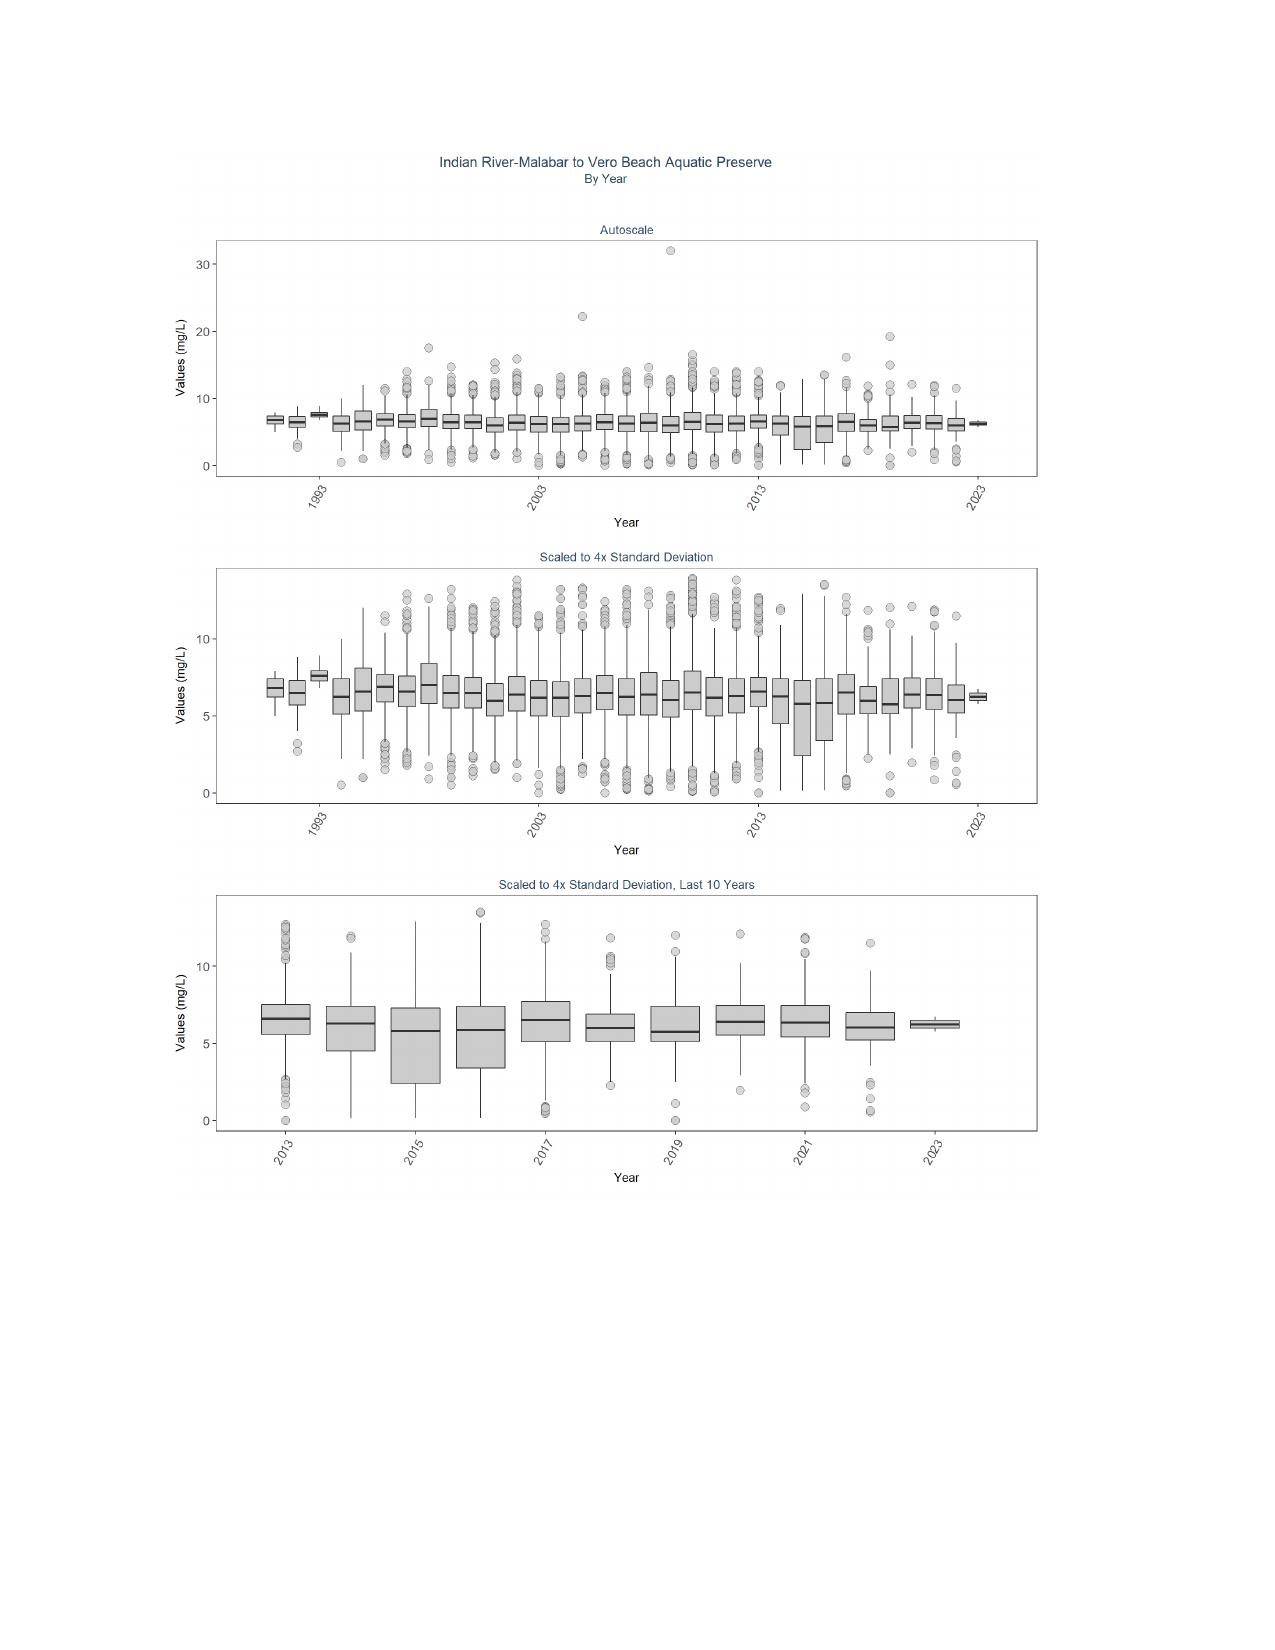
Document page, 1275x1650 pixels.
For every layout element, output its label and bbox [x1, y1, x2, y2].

picture [168, 150, 1044, 1200]
